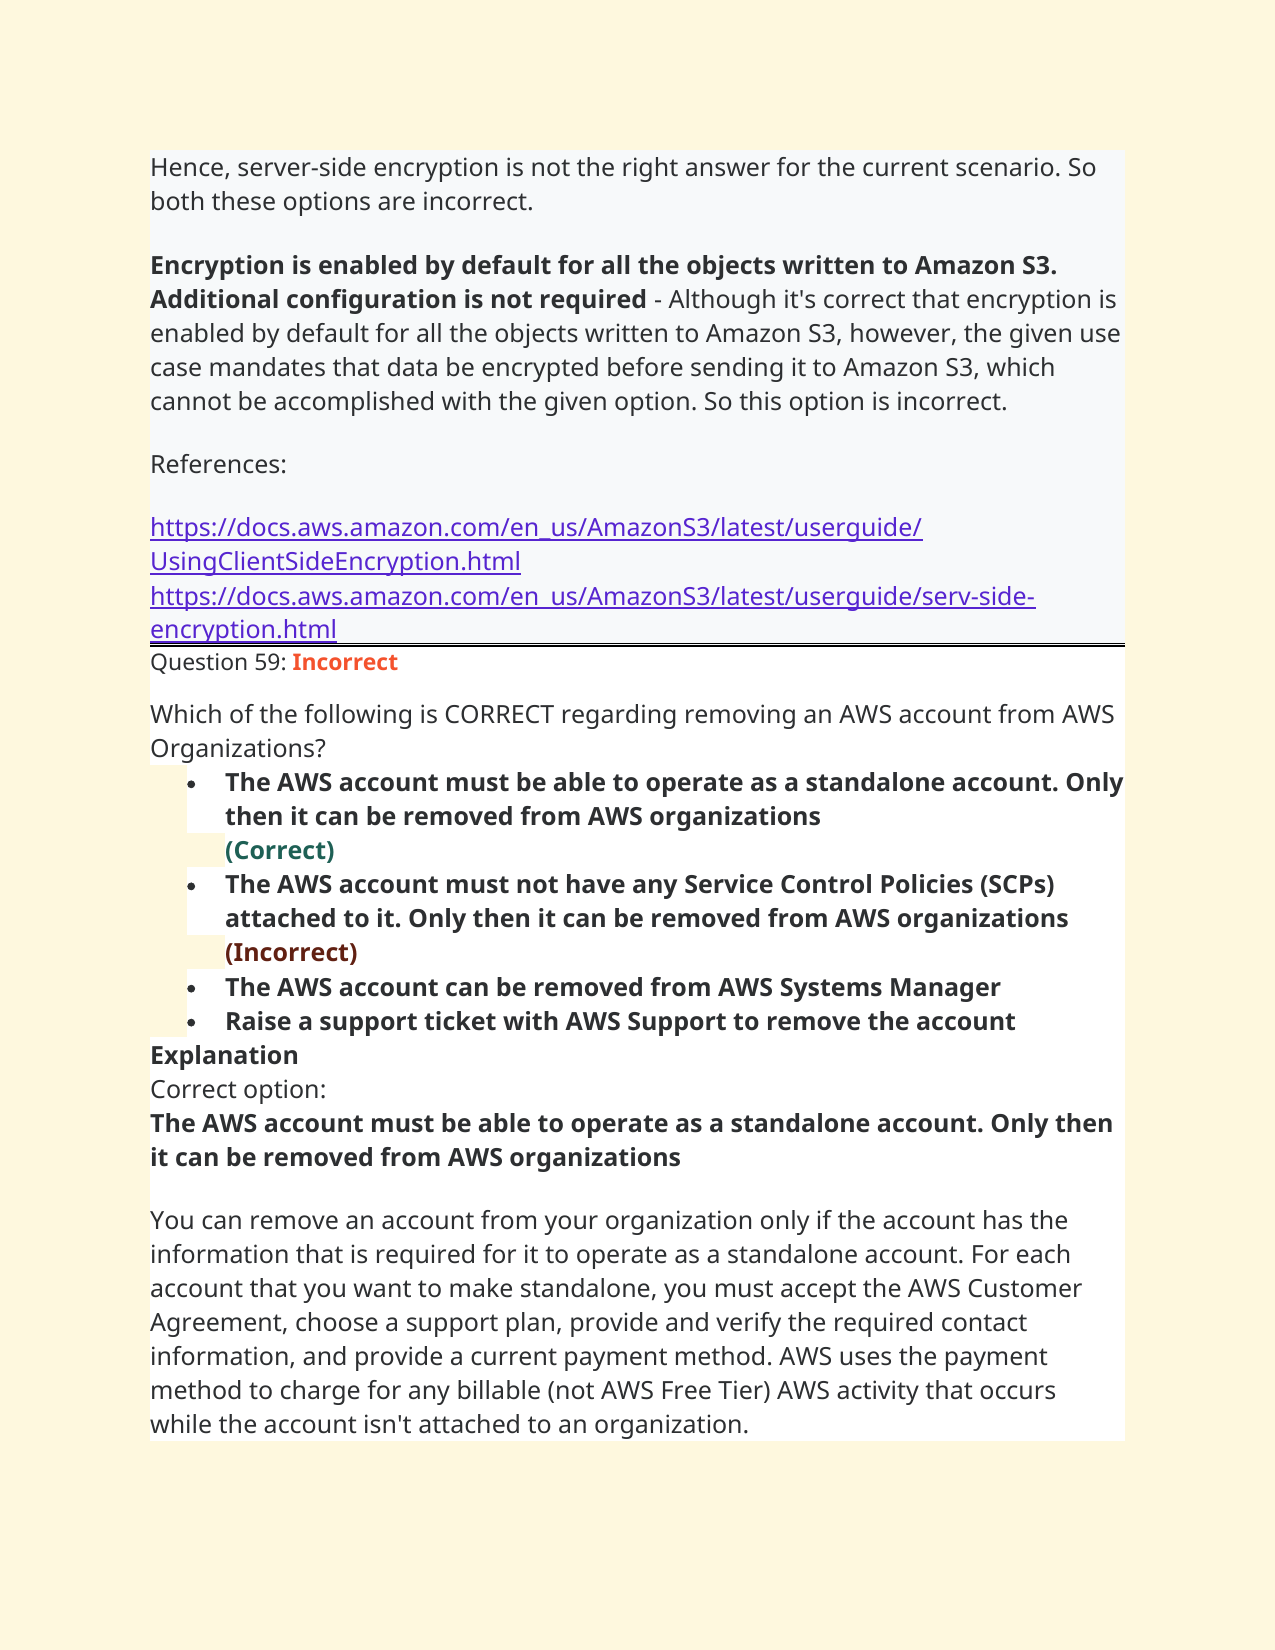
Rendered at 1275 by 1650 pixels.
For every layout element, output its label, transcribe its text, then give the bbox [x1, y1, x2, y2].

list Raise a support ticket with AWS Support to remove the account [187, 1003, 1125, 1037]
text (Incorrect) [225, 935, 1125, 969]
text You can remove an account from your organization only if the account has the information that is required for it to operate as a standalone account. For each account that you want to make standalone, you must accept the AWS Customer Agreement, choose a support plan, provide and verify the required contact information, and provide a current payment method. AWS uses the payment method to charge for any billable (not AWS Free Tier) AWS activity that occurs while the account isn't attached to an organization. [150, 1203, 1125, 1441]
list The AWS account can be removed from AWS Systems Manager [187, 969, 1125, 1003]
text Which of the following is CORRECT regarding removing an AWS account from AWS Organizations? [150, 697, 1125, 765]
text (Correct) [225, 833, 1125, 867]
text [150, 150, 1125, 218]
list The AWS account must be able to operate as a standalone account. Only then it can be removed from AWS organizations [187, 765, 1125, 833]
text https://docs.aws.amazon.com/en_us/AmazonS3/latest/userguide/UsingClientSideEncryption.html [150, 510, 1125, 578]
text Question 59: Incorrect [150, 647, 1125, 677]
subtitle Explanation [150, 1037, 1125, 1071]
text References: [150, 447, 1125, 481]
list The AWS account must not have any Service Control Policies (SCPs) attached to it. Only then it can be removed from AWS organizations [187, 867, 1125, 935]
text Correct option: [150, 1071, 1125, 1105]
text Encryption is enabled by default for all the objects written to Amazon S3. Additional configuration is not required - Although it's correct that encryption is enabled by default for all the objects written to Amazon S3, however, the given use case mandates that data be encrypted before sending it to Amazon S3, which cannot be accomplished with the given option. So this option is incorrect. [150, 247, 1125, 418]
text The AWS account must be able to operate as a standalone account. Only then it can be removed from AWS organizations [150, 1105, 1125, 1173]
text https://docs.aws.amazon.com/en_us/AmazonS3/latest/userguide/serv-side-encryption.html [150, 578, 1125, 643]
